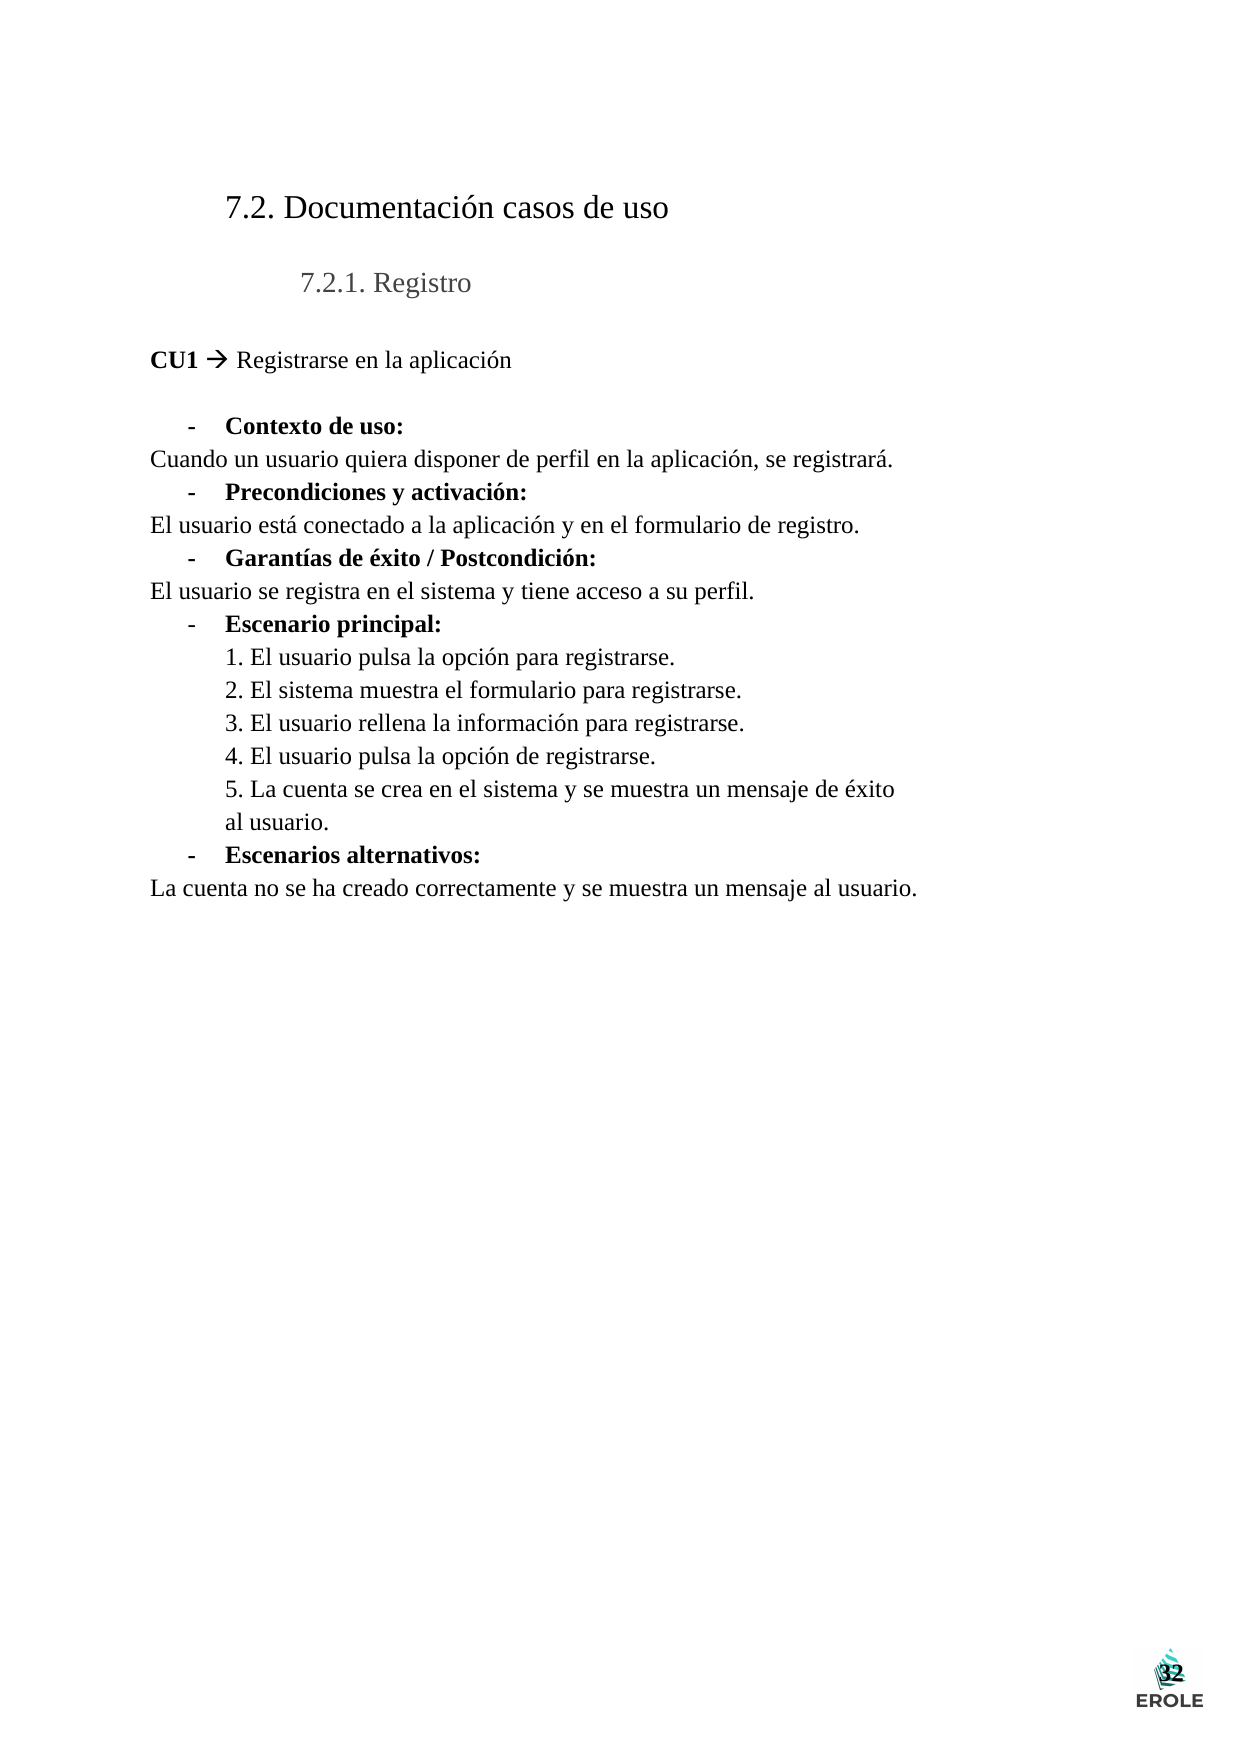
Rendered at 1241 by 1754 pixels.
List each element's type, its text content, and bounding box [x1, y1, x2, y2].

list Garantías de éxito / Postcondición: [187, 543, 1090, 572]
list Contexto de uso: [187, 411, 1090, 439]
text 5. La cuenta se crea en el sistema y se muestra un mensaje de éxito [150, 774, 1090, 803]
text - Escenario principal: [150, 609, 1090, 638]
text La cuenta no se ha creado correctamente y se muestra un mensaje al usuario. [150, 873, 1090, 902]
text al usuario. [150, 807, 1090, 836]
picture [1132, 1647, 1205, 1709]
text El usuario se registra en el sistema y tiene acceso a su perfil. [150, 576, 1090, 605]
text 1. El usuario pulsa la opción para registrarse. [225, 642, 1090, 671]
list Precondiciones y activación: [187, 477, 1090, 506]
text 4. El usuario pulsa la opción de registrarse. [150, 741, 1090, 770]
text 2. El sistema muestra el formulario para registrarse. [150, 675, 1090, 704]
text Cuando un usuario quiera disponer de perfil en la aplicación, se registrará. [150, 444, 1090, 473]
subtitle 7.2. Documentación casos de uso [150, 187, 1090, 226]
text El usuario está conectado a la aplicación y en el formulario de registro. [150, 510, 1090, 539]
text 3. El usuario rellena la información para registrarse. [150, 708, 1090, 737]
list Escenarios alternativos: [187, 840, 1090, 869]
text CU1 Registrarse en la aplicación [150, 345, 1090, 373]
subtitle 7.2.1. Registro [225, 265, 1090, 298]
